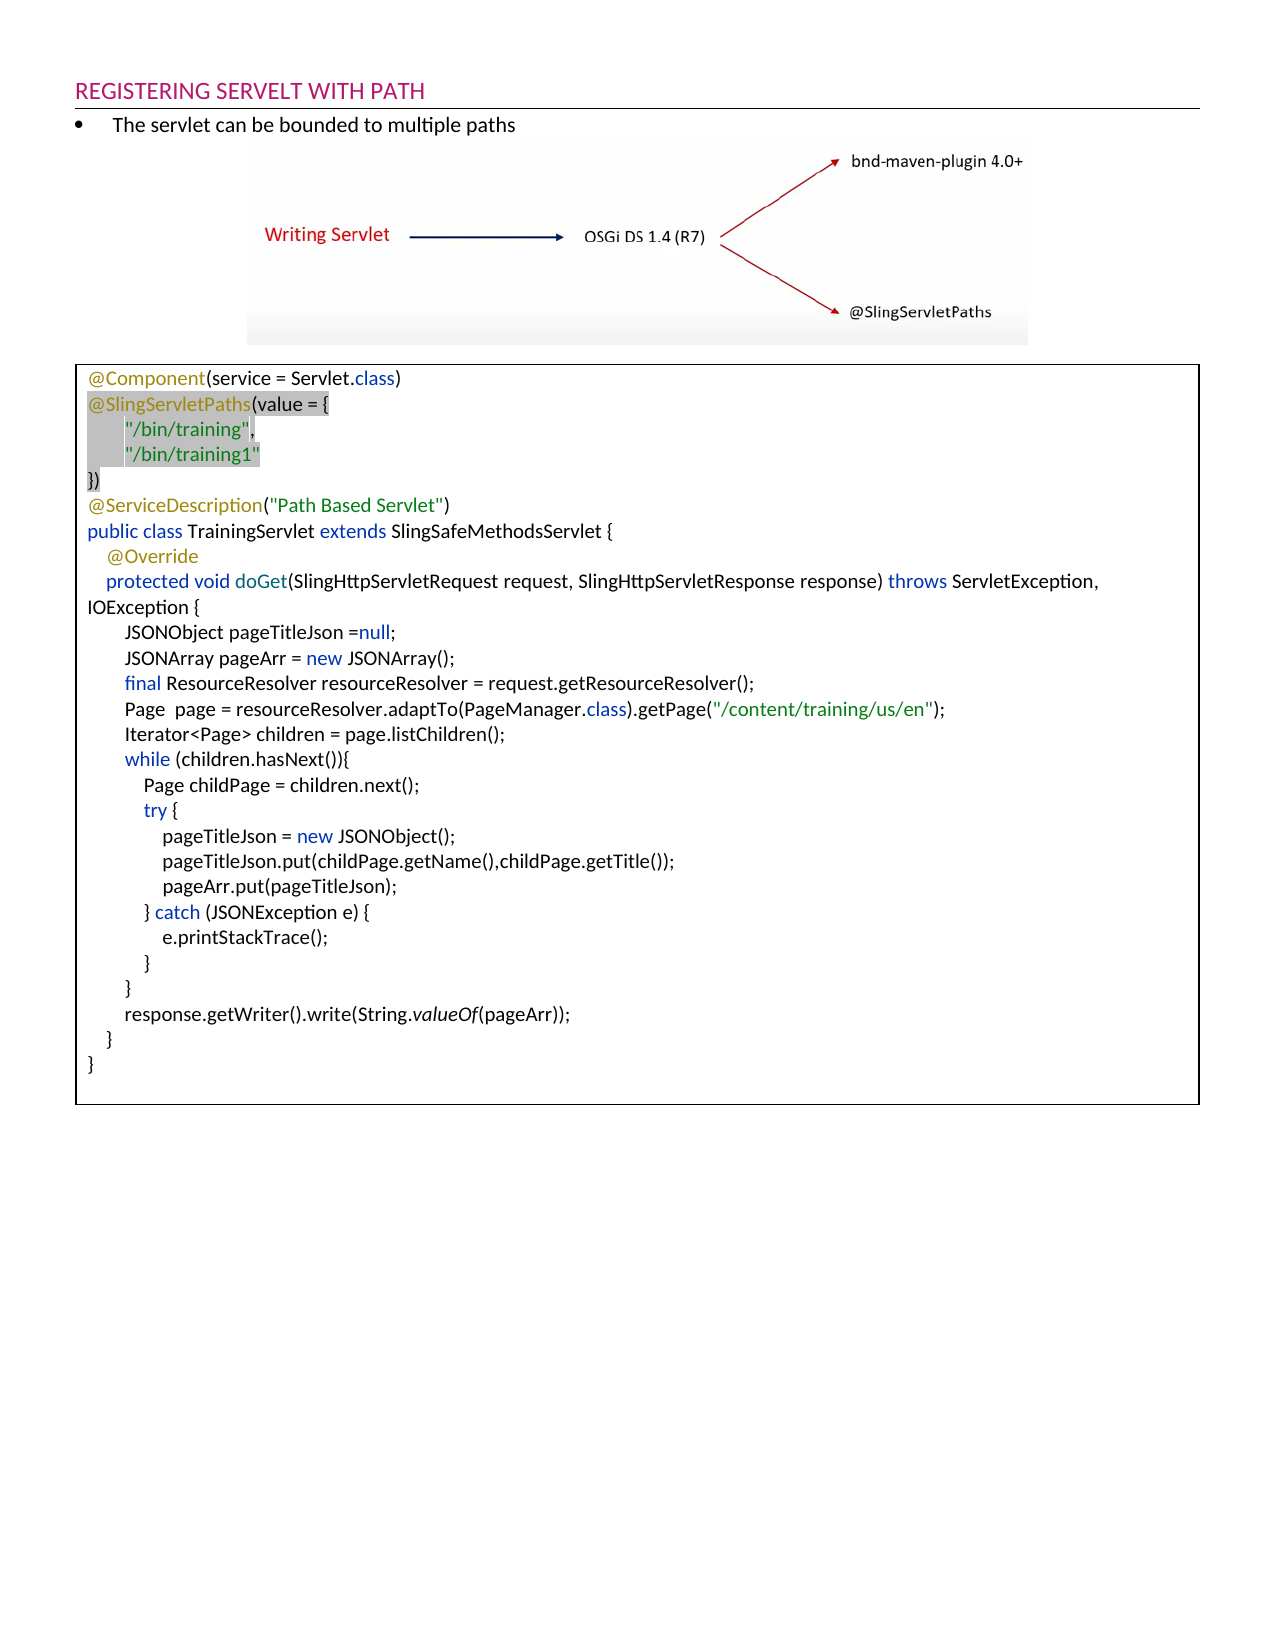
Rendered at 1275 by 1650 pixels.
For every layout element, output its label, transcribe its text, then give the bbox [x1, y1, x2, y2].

subtitle REGISTERING SERVELT WITH PATH [75, 75, 1200, 108]
list The servlet can be bounded to multiple paths [75, 112, 1200, 138]
table_header @Component(service = Servlet.class) @SlingServletPaths(value = { "/bin/training", "/bin/training1" }) @ServiceDescription("Path Based Servlet") public class TrainingServlet extends SlingSafeMethodsServlet { @Override protected void doGet(SlingHttpServletRequest request, SlingHttpServletResponse response) throws ServletException, IOException { JSONObject pageTitleJson =null; JSONArray pageArr = new JSONArray(); final ResourceResolver resourceResolver = request.getResourceResolver(); Page page = resourceResolver.adaptTo(PageManager.class).getPage("/content/training/us/en"); Iterator<Page> children = page.listChildren(); while (children.hasNext()){ Page childPage = children.next(); try { pageTitleJson = new JSONObject(); pageTitleJson.put(childPage.getName(),childPage.getTitle()); pageArr.put(pageTitleJson); } catch (JSONException e) { e.printStackTrace(); } } response.getWriter().write(String.valueOf(pageArr)); } } [77, 365, 1198, 1104]
picture [246, 138, 1029, 345]
